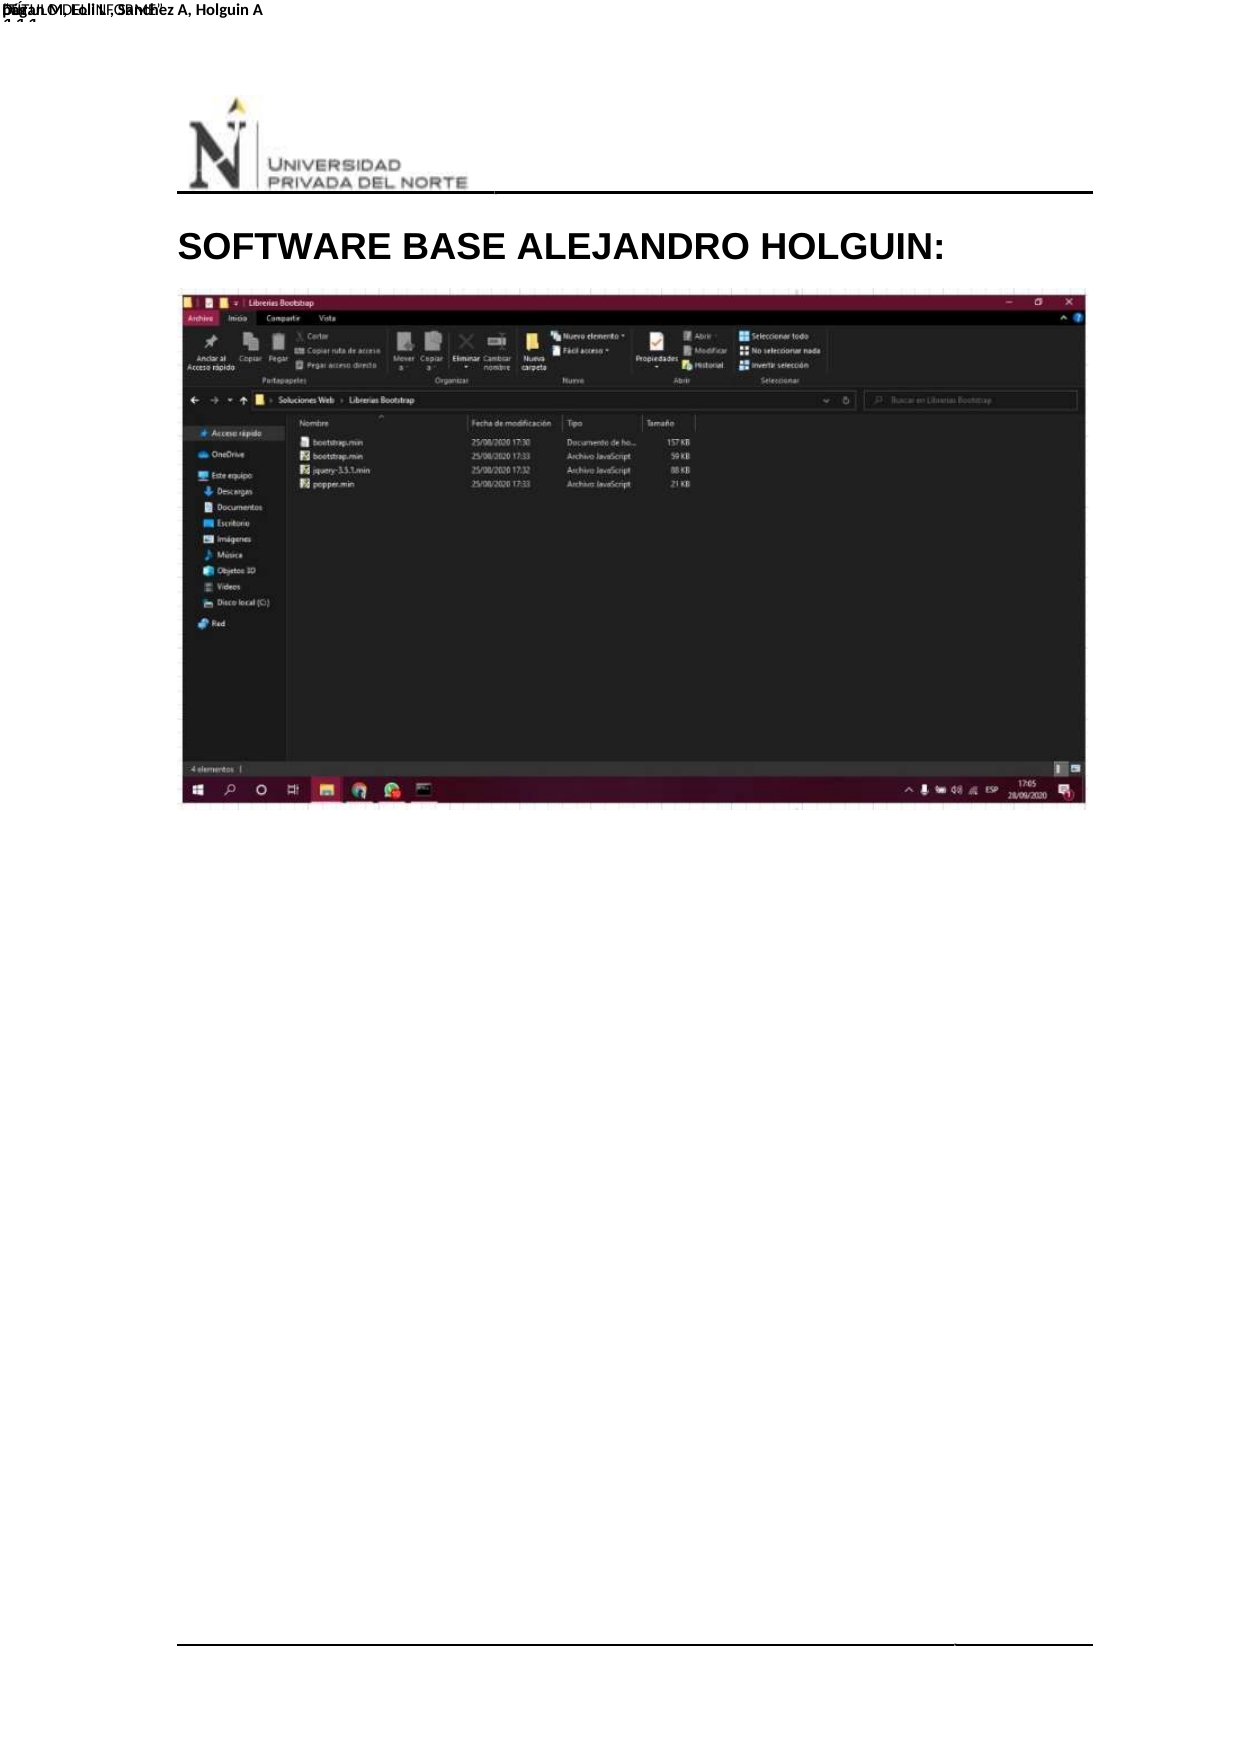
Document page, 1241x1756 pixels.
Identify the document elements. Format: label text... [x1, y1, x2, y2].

picture [188, 95, 469, 191]
text SOFTWARE BASE ALEJANDRO HOLGUIN: [177, 224, 1180, 267]
picture [177, 288, 1089, 810]
